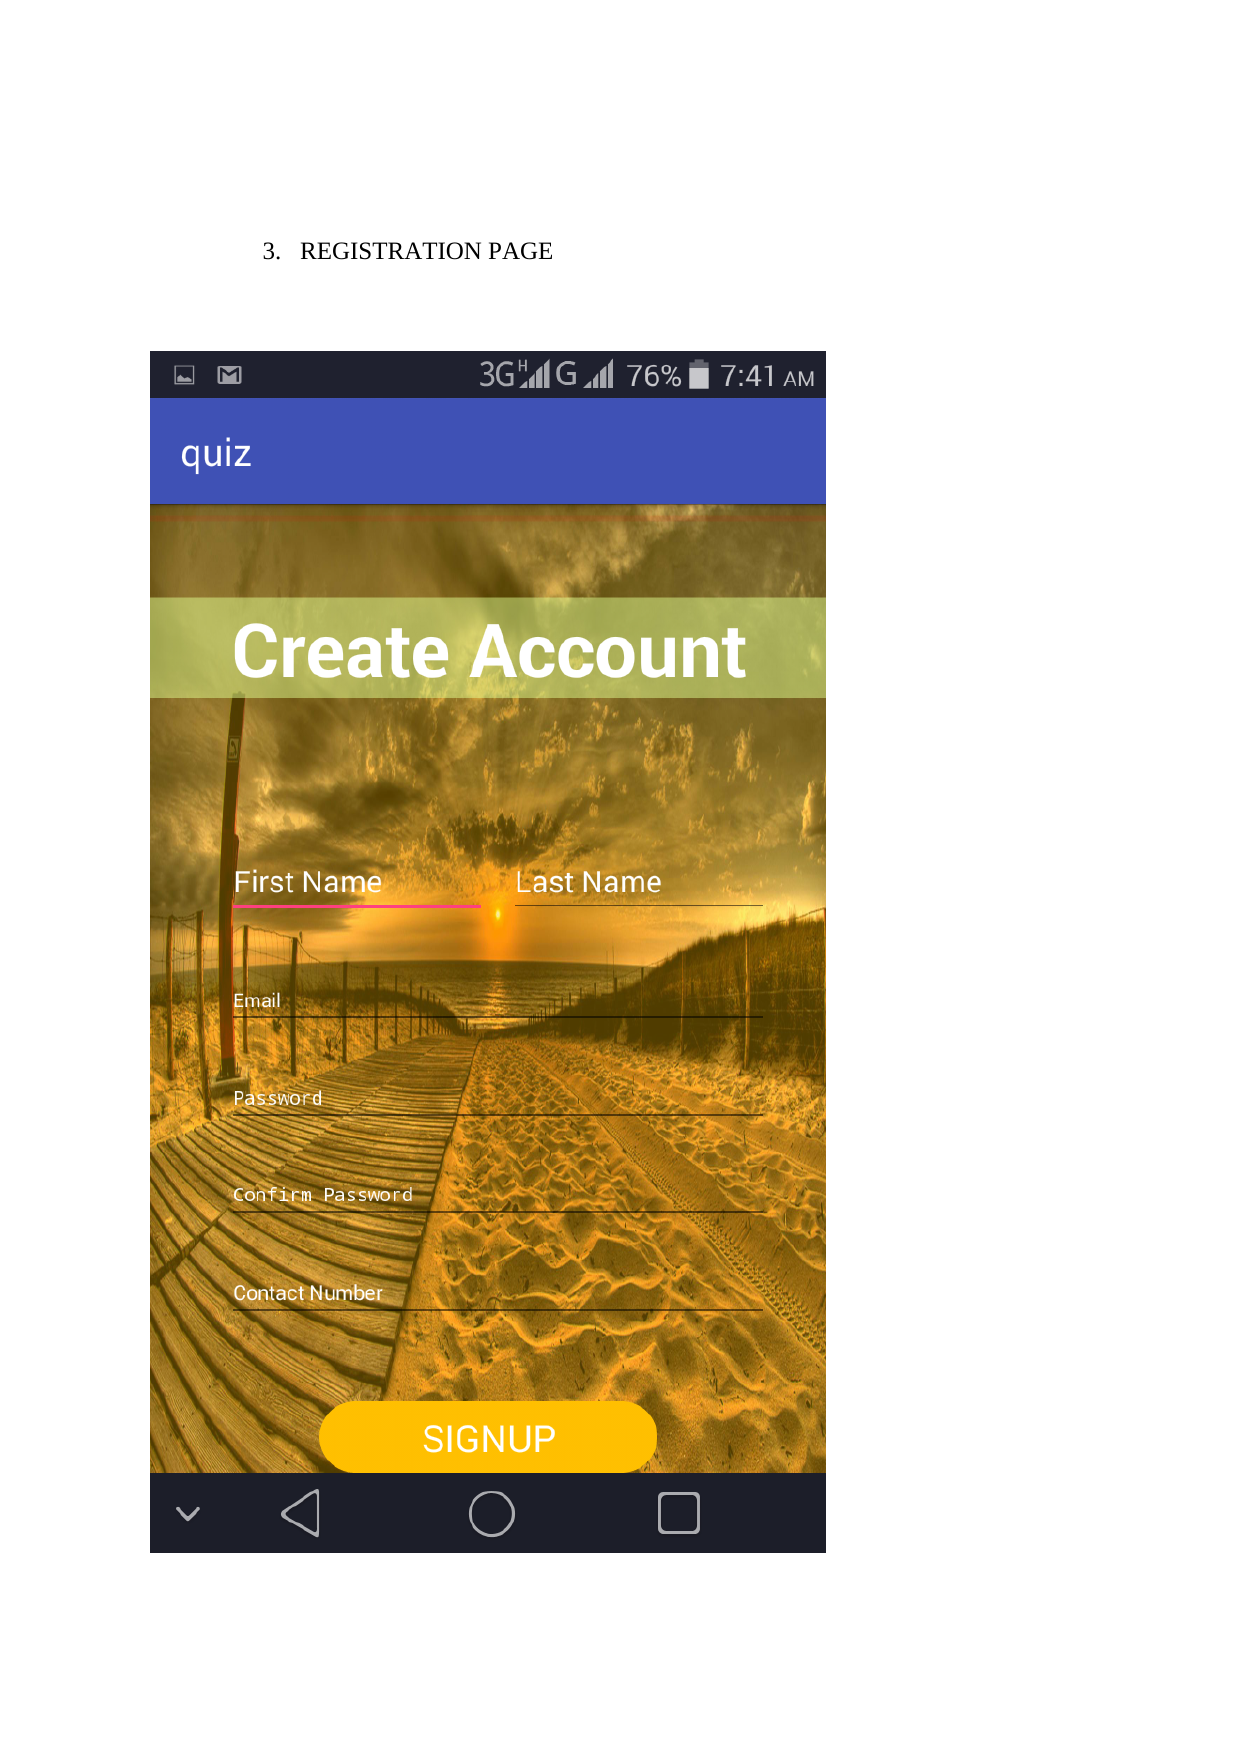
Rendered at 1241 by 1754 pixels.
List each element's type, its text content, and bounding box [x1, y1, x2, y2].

list REGISTRATION PAGE [262, 236, 1090, 265]
picture [150, 351, 826, 1553]
